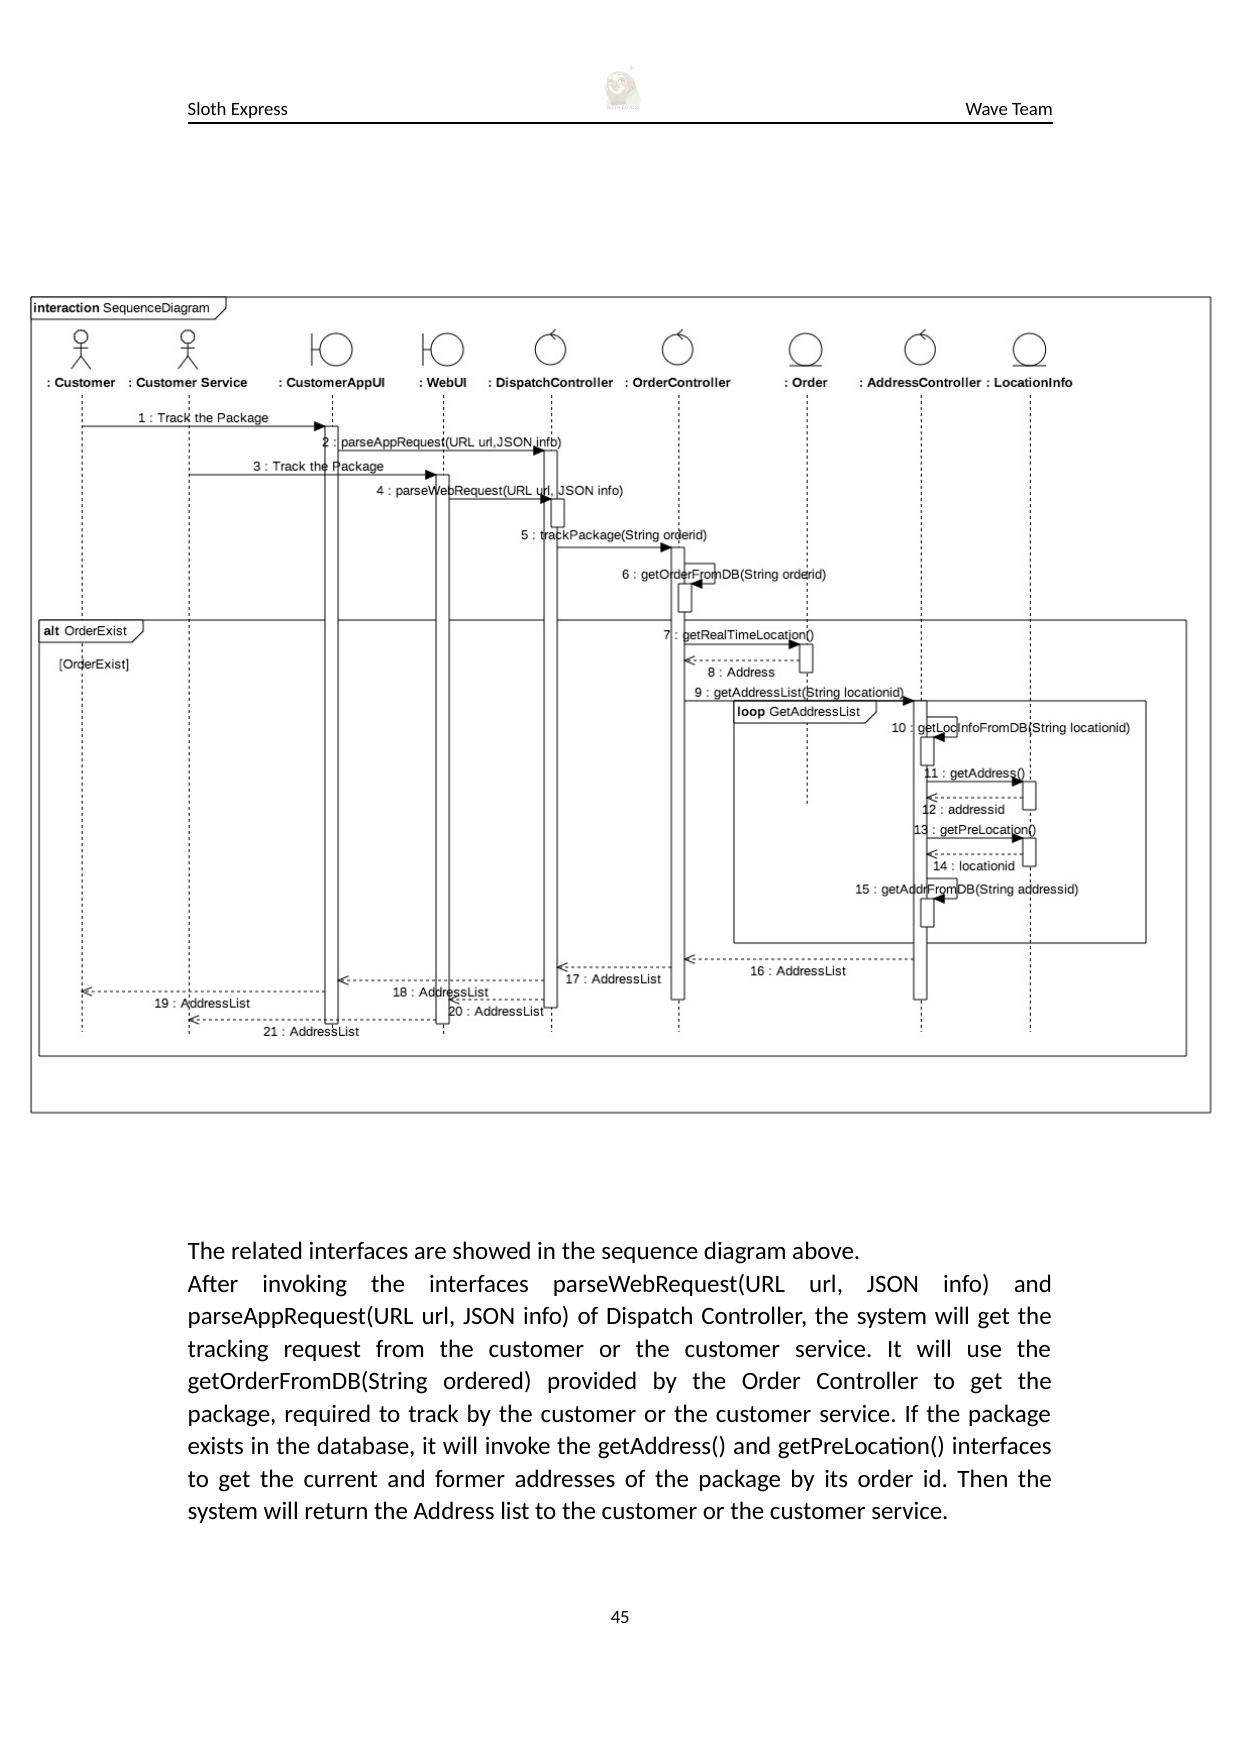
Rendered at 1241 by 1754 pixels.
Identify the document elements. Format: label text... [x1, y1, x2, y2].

picture [595, 59, 645, 116]
text After invoking the interfaces parseWebRequest(URL url, JSON info) and parseAppRequest(URL url, JSON info) of Dispatch Controller, the system will get the tracking request from the customer or the customer service. It will use the getOrderFromDB(String ordered) provided by the Order Controller to get the package, required to track by the customer or the customer service. If the package exists in the database, it will invoke the getAddress() and getPreLocation() interfaces to get the current and former addresses of the package by its order id. Then the system will return the Address list to the customer or the customer service. [187, 1267, 1053, 1527]
picture [22, 287, 1241, 1153]
text The related interfaces are showed in the sequence diagram above. [187, 1234, 1053, 1267]
